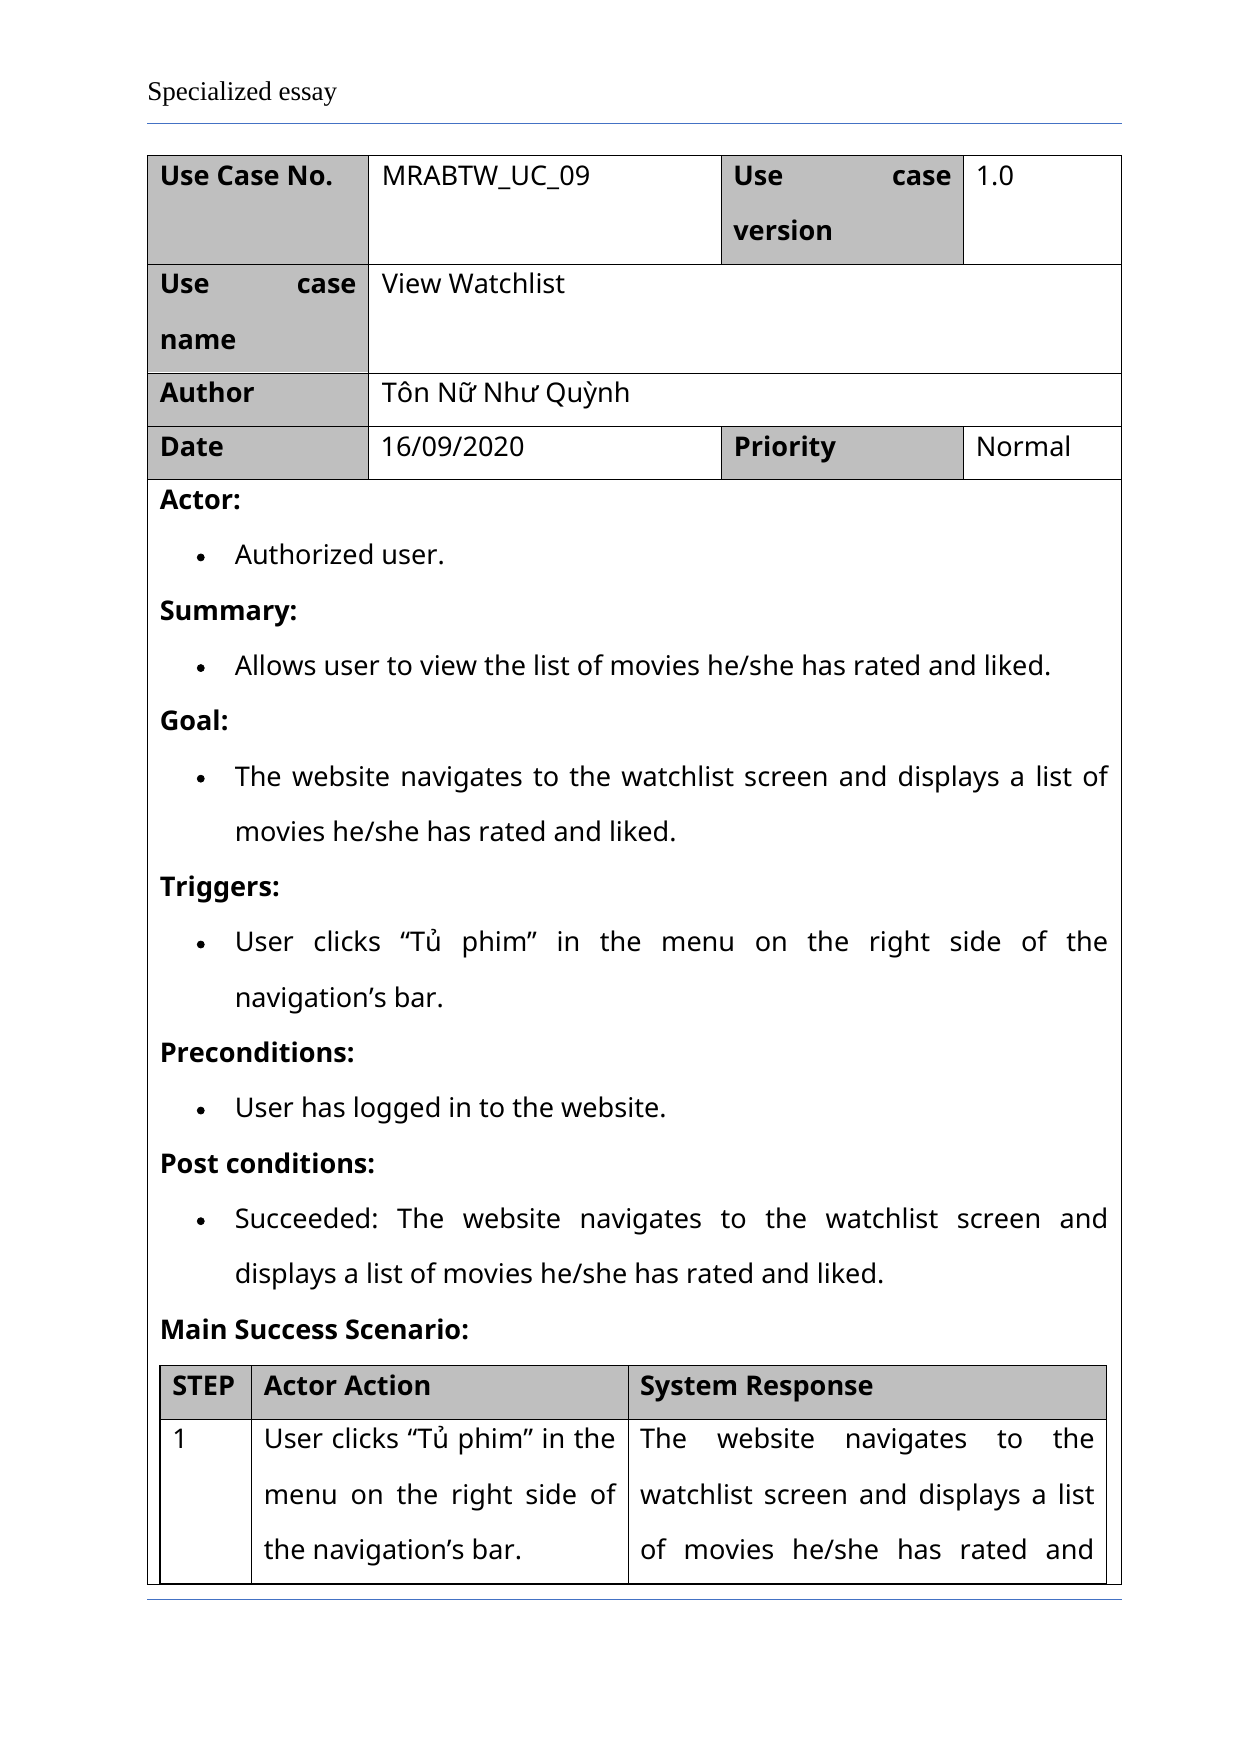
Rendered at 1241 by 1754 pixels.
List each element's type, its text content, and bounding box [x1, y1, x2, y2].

table_cell Use case name [148, 265, 368, 372]
table_cell 1.0 [964, 156, 1121, 264]
table_cell Priority [722, 427, 963, 479]
table_cell 16/09/2020 [369, 427, 721, 479]
table_cell Normal [964, 427, 1121, 479]
table_cell View Watchlist [369, 265, 1121, 372]
table_cell MRABTW_UC_09 [369, 156, 721, 264]
table_cell Author [148, 374, 368, 426]
table_cell Tôn Nữ Như Quỳnh [369, 374, 1121, 426]
table_cell Use Case No. [148, 156, 368, 264]
table_cell Use case version [722, 156, 963, 264]
table_cell Date [148, 427, 368, 479]
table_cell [148, 480, 1121, 1584]
